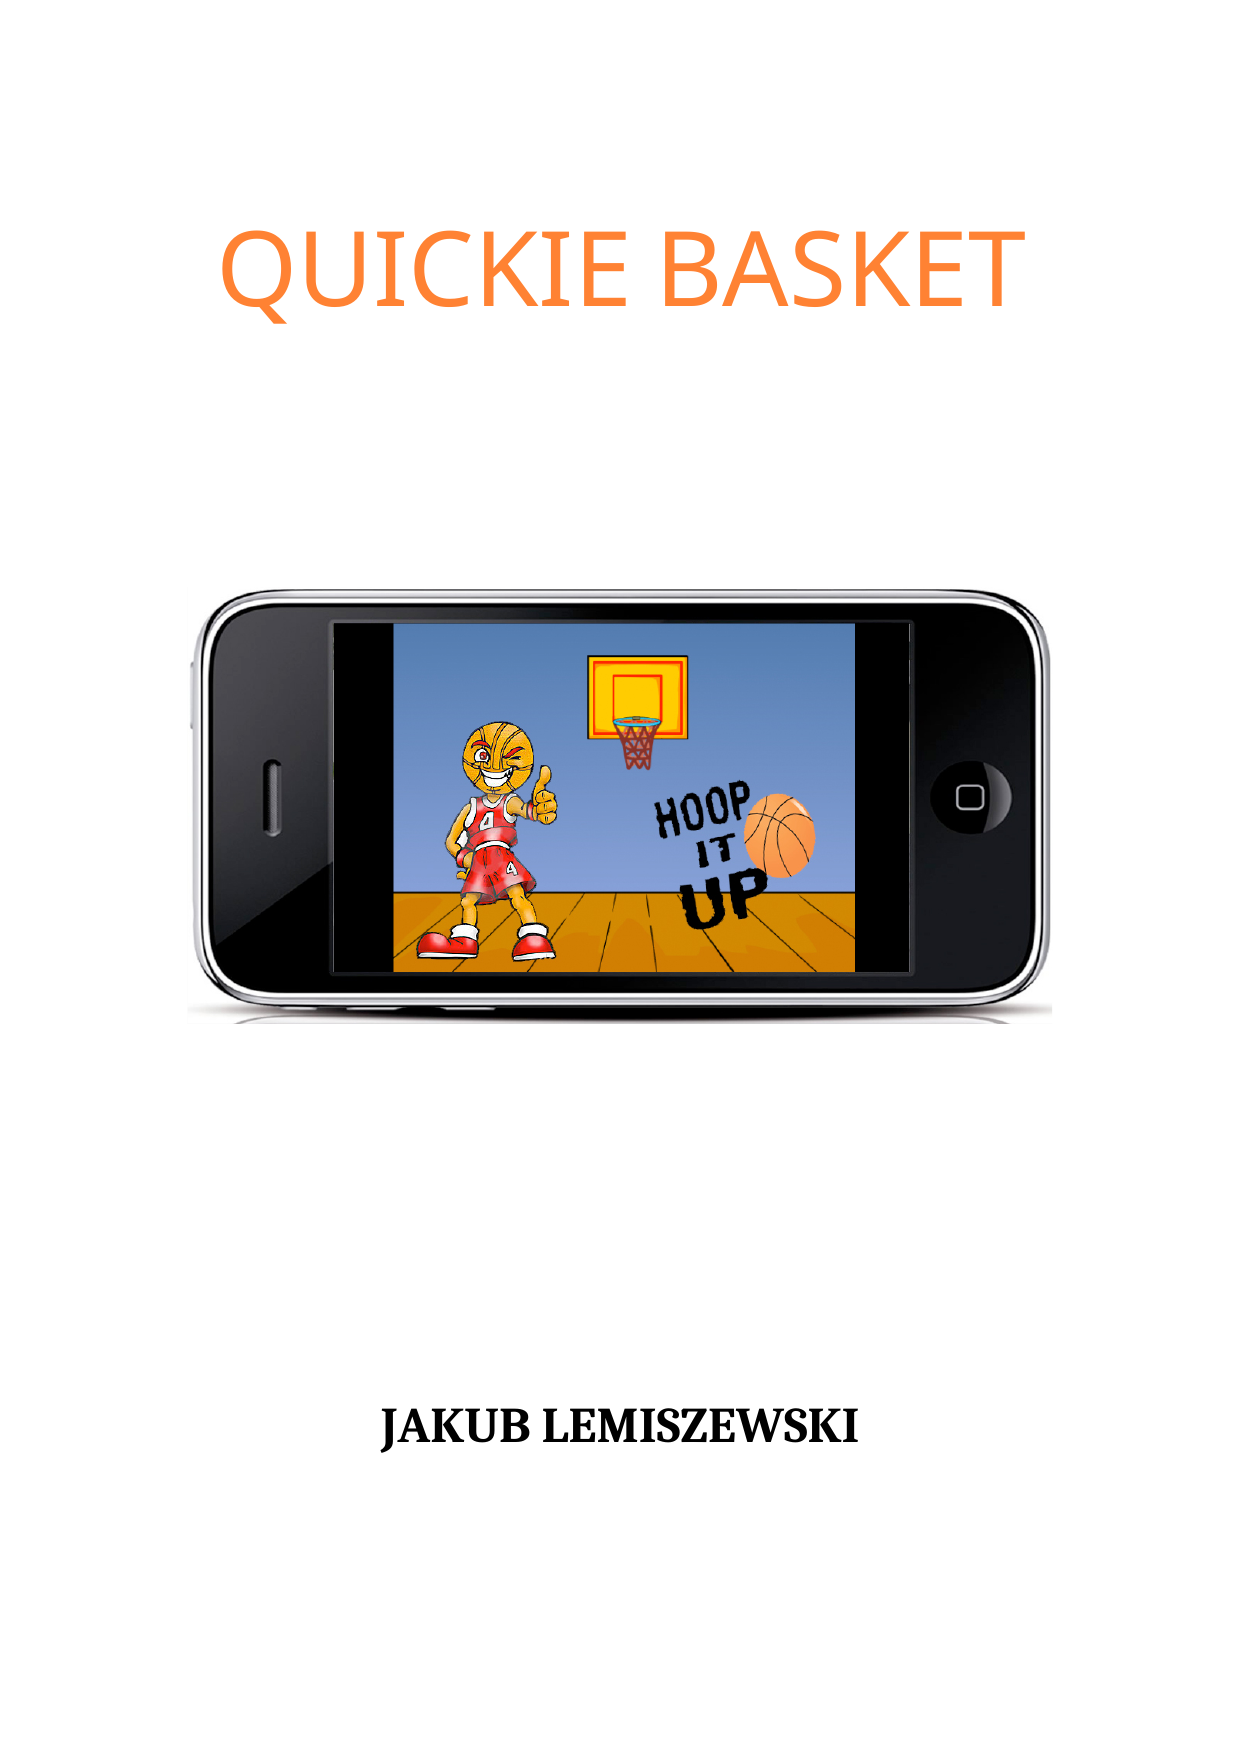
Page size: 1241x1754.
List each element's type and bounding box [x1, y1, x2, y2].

picture [187, 587, 1053, 1024]
